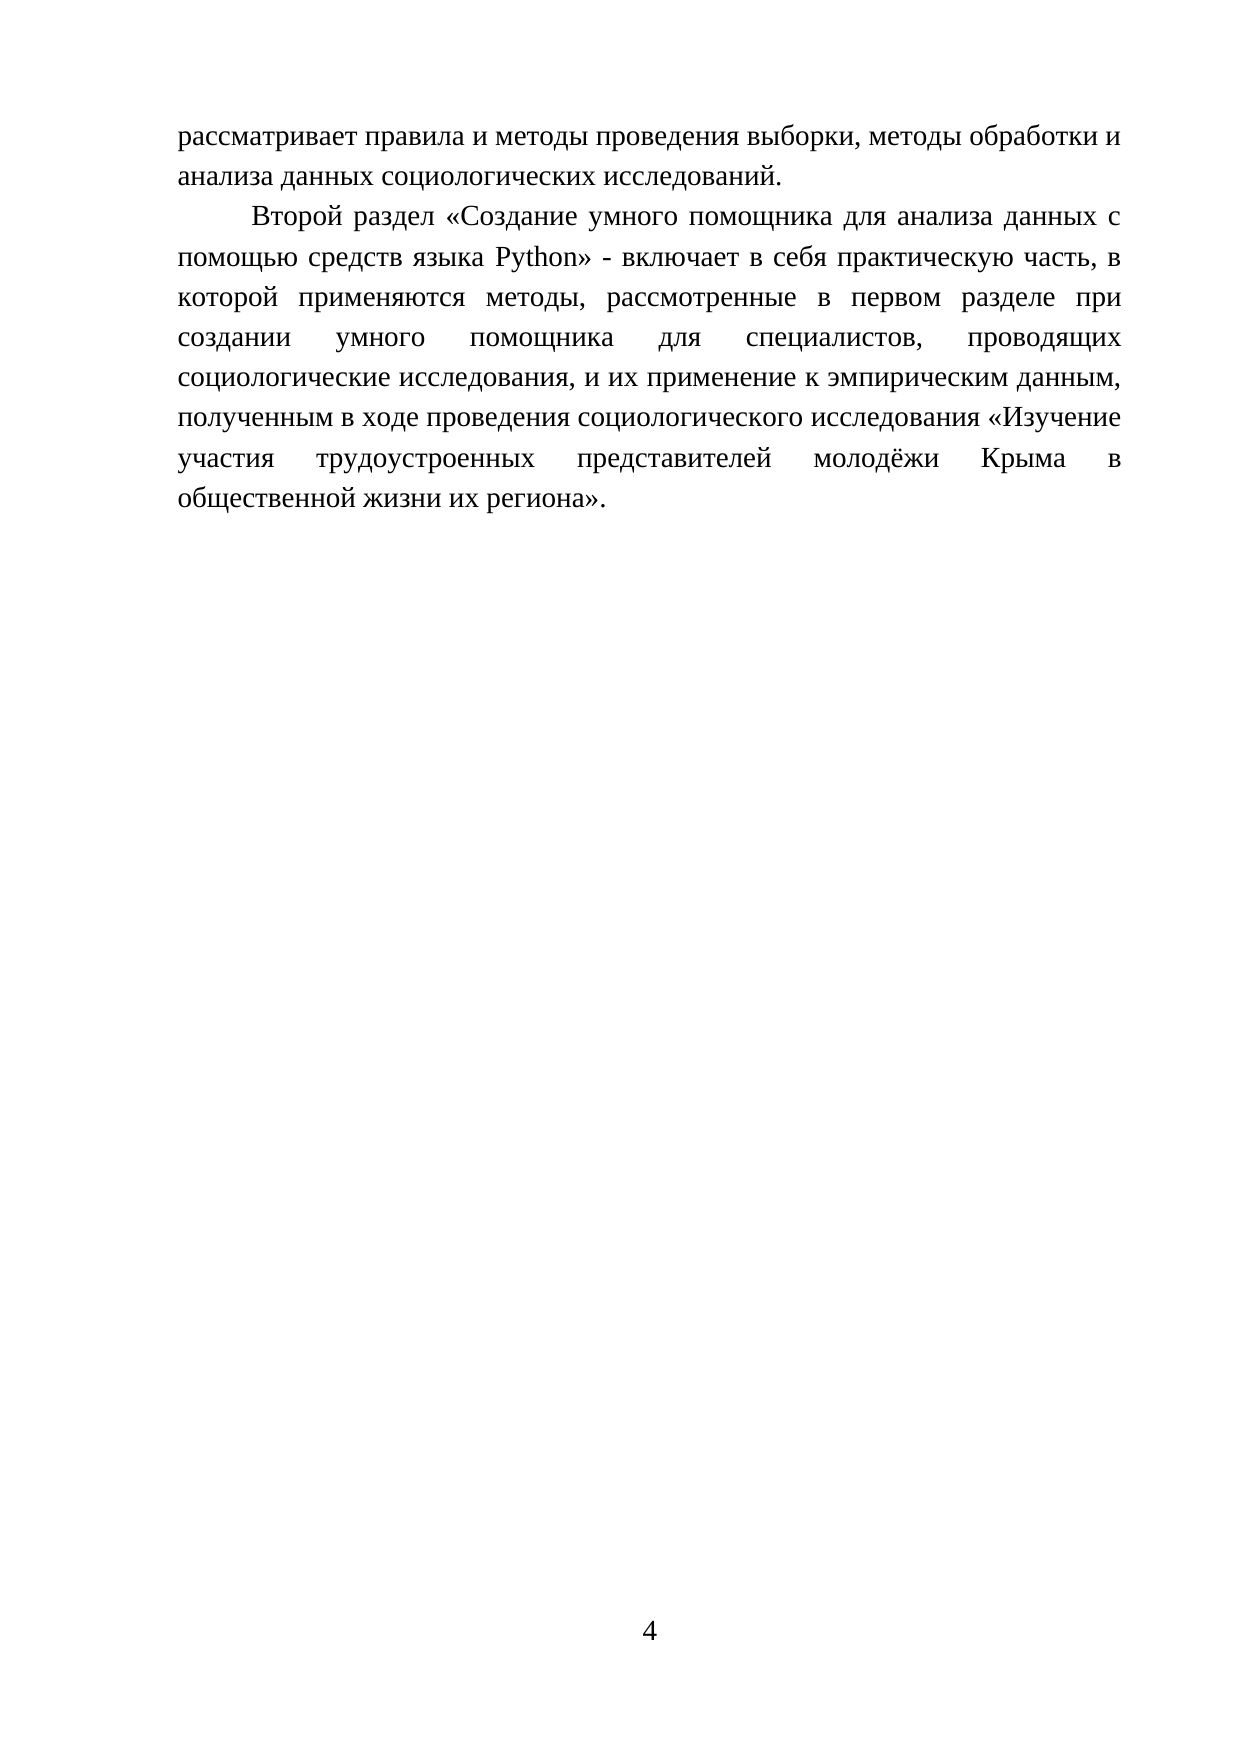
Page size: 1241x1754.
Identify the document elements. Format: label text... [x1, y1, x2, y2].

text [177, 118, 1122, 192]
text Второй раздел «Создание умного помощника для анализа данных с помощью средств языка Python» - включает в себя практическую часть, в которой применяются методы, рассмотренные в первом разделе при создании умного помощника для специалистов, проводящих социологические исследования, и их применение к эмпирическим данным, полученным в ходе проведения социологического исследования «Изучение участия трудоустроенных представителей молодёжи Крыма в общественной жизни их региона». [177, 198, 1122, 513]
